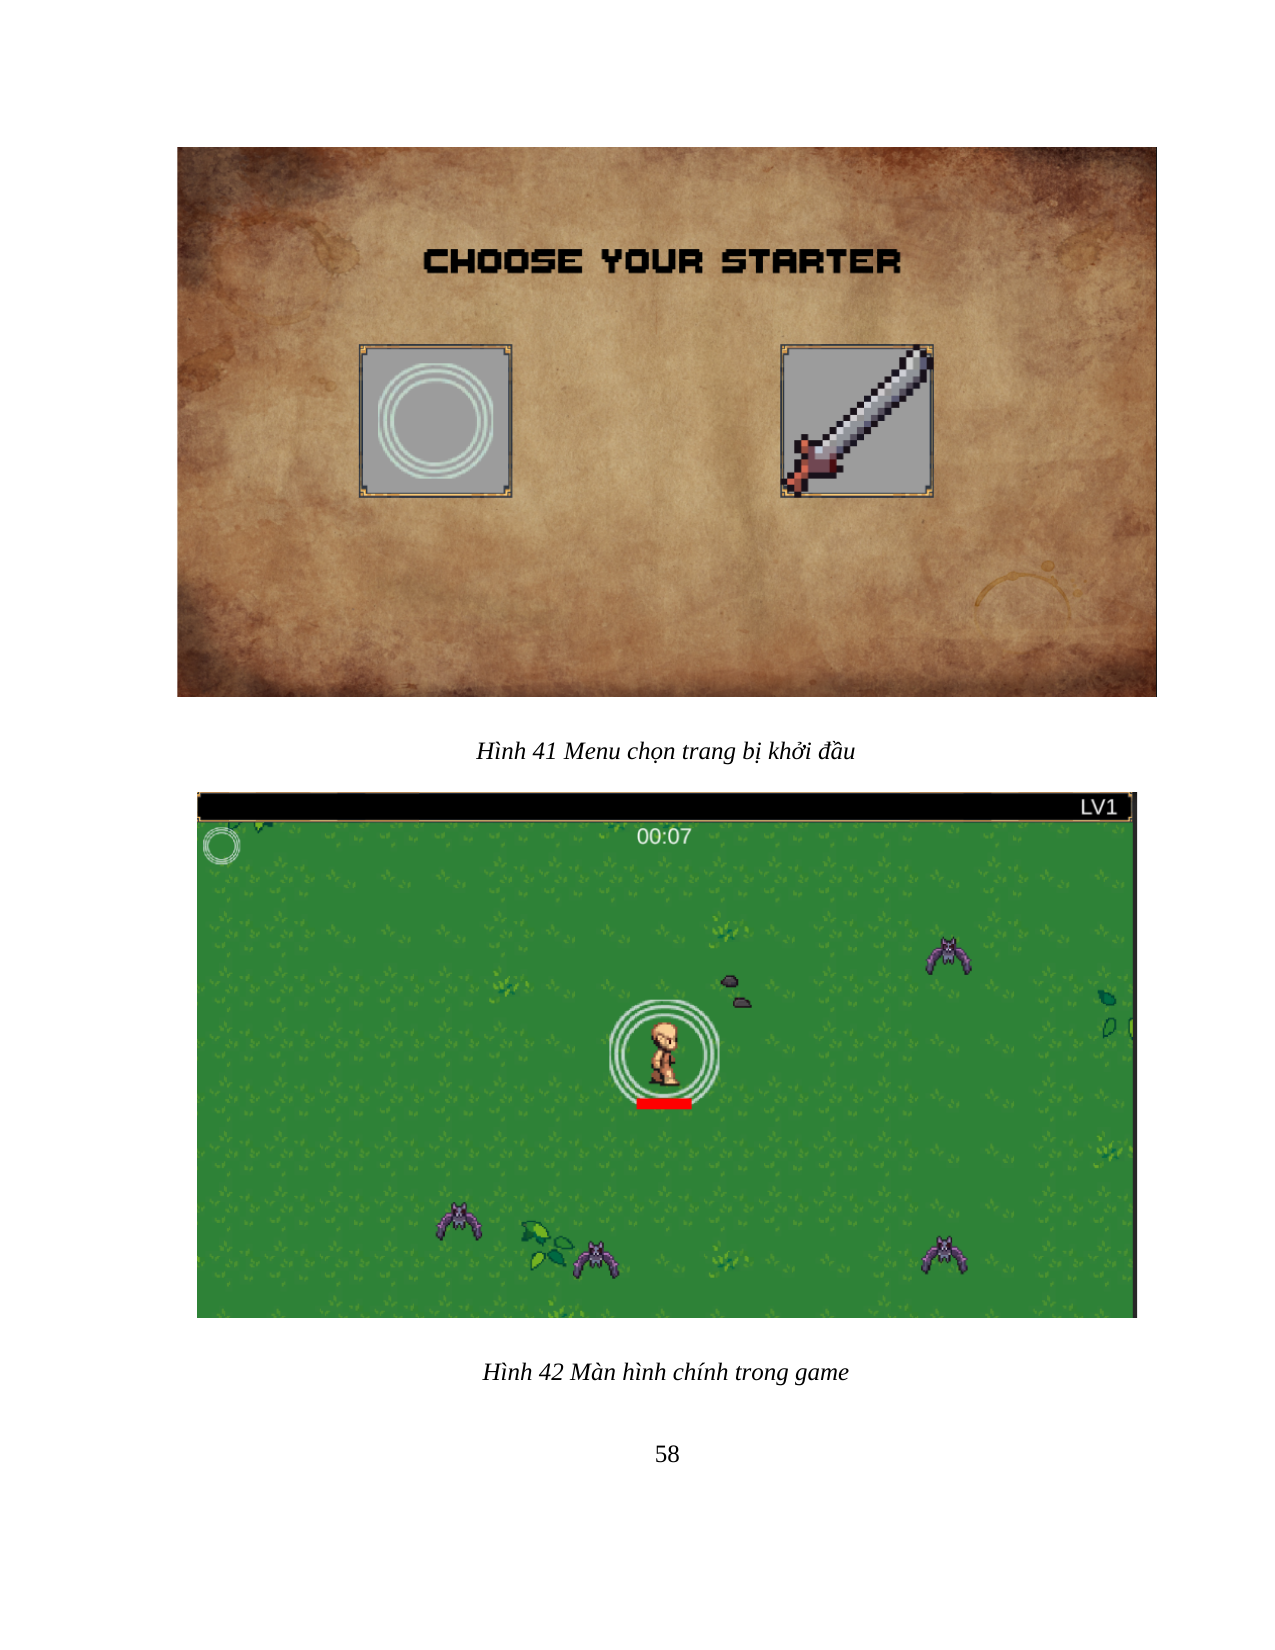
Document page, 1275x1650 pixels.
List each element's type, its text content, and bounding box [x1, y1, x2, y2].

picture [177, 147, 1157, 697]
picture [197, 792, 1138, 1318]
